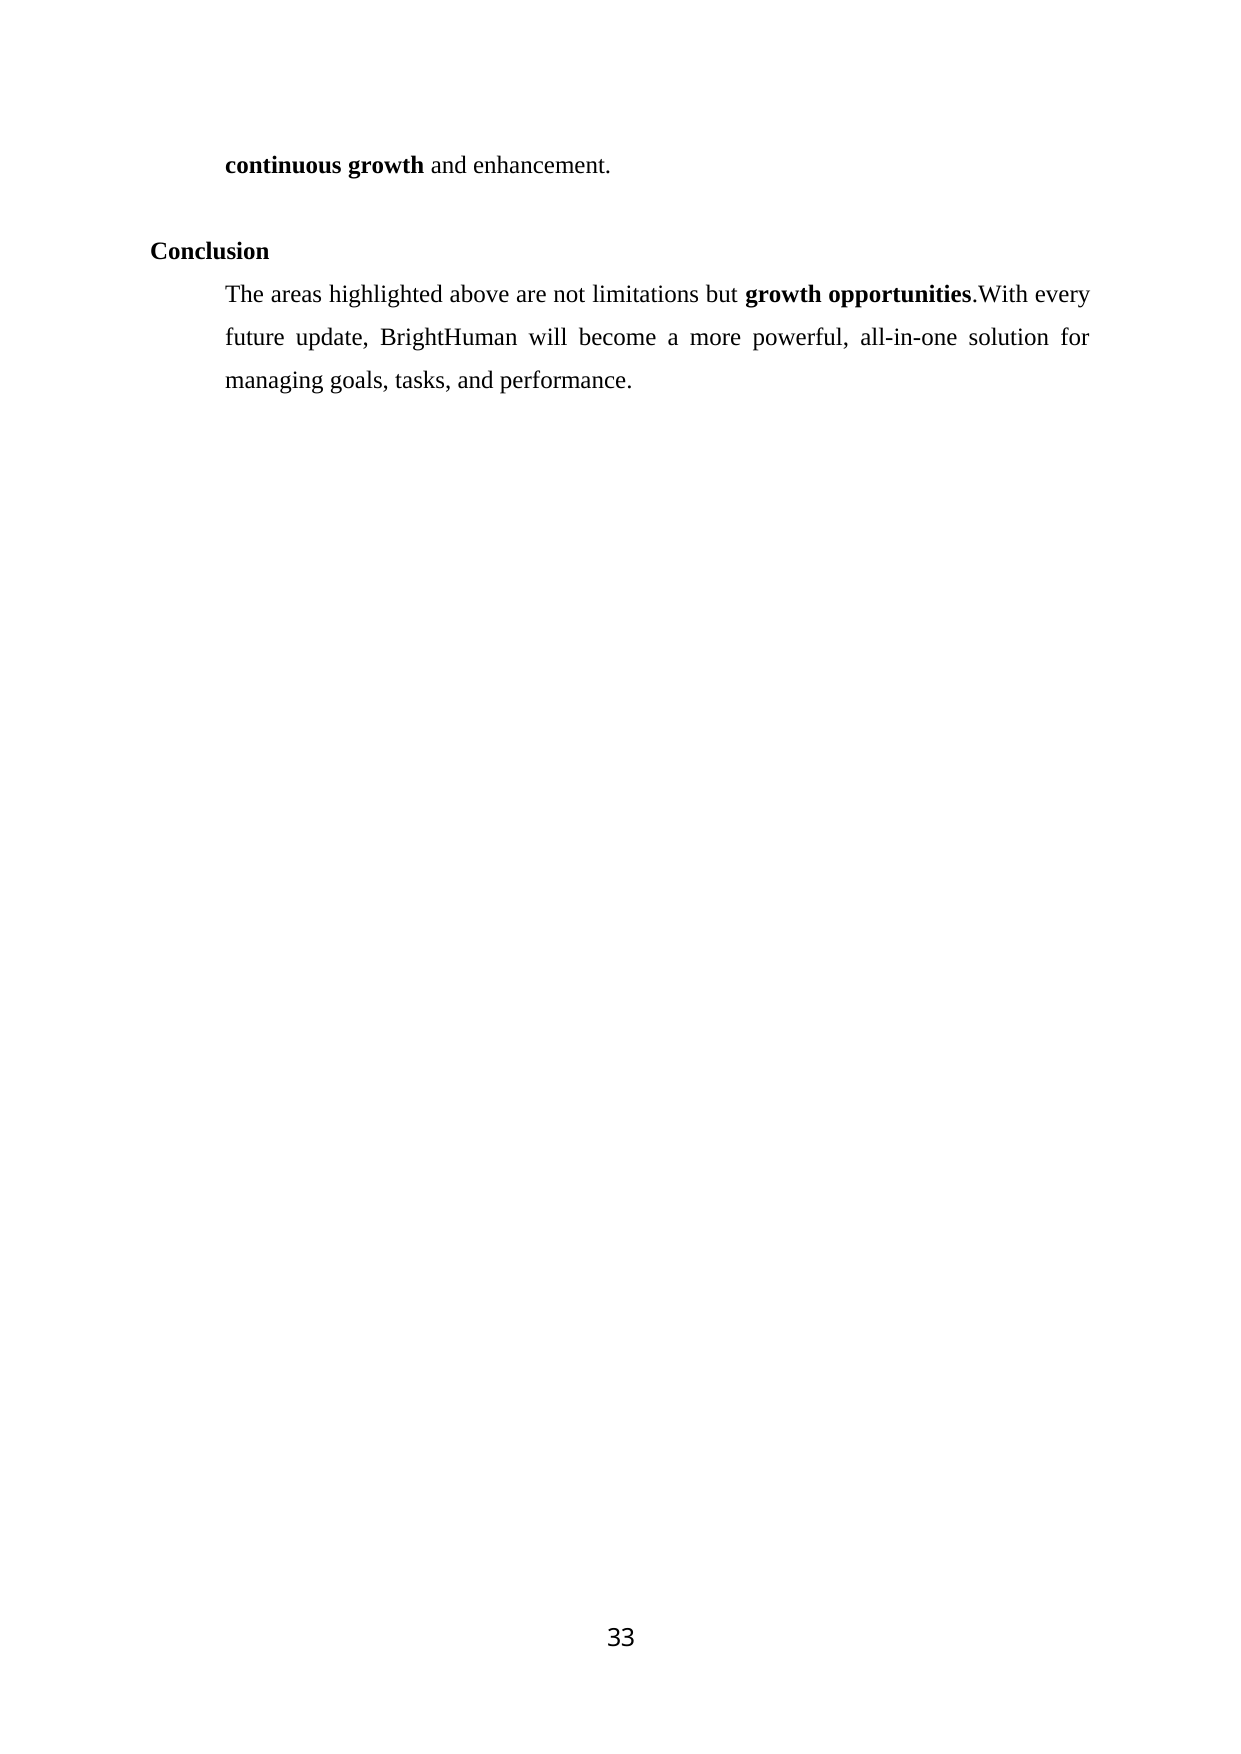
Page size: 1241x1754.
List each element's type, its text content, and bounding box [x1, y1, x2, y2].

text Conclusion [150, 236, 1090, 265]
text The areas highlighted above are not limitations but growth opportunities.With every future update, BrightHuman will become a more powerful, all-in-one solution for managing goals, tasks, and performance. [225, 279, 1090, 394]
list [187, 150, 1090, 179]
